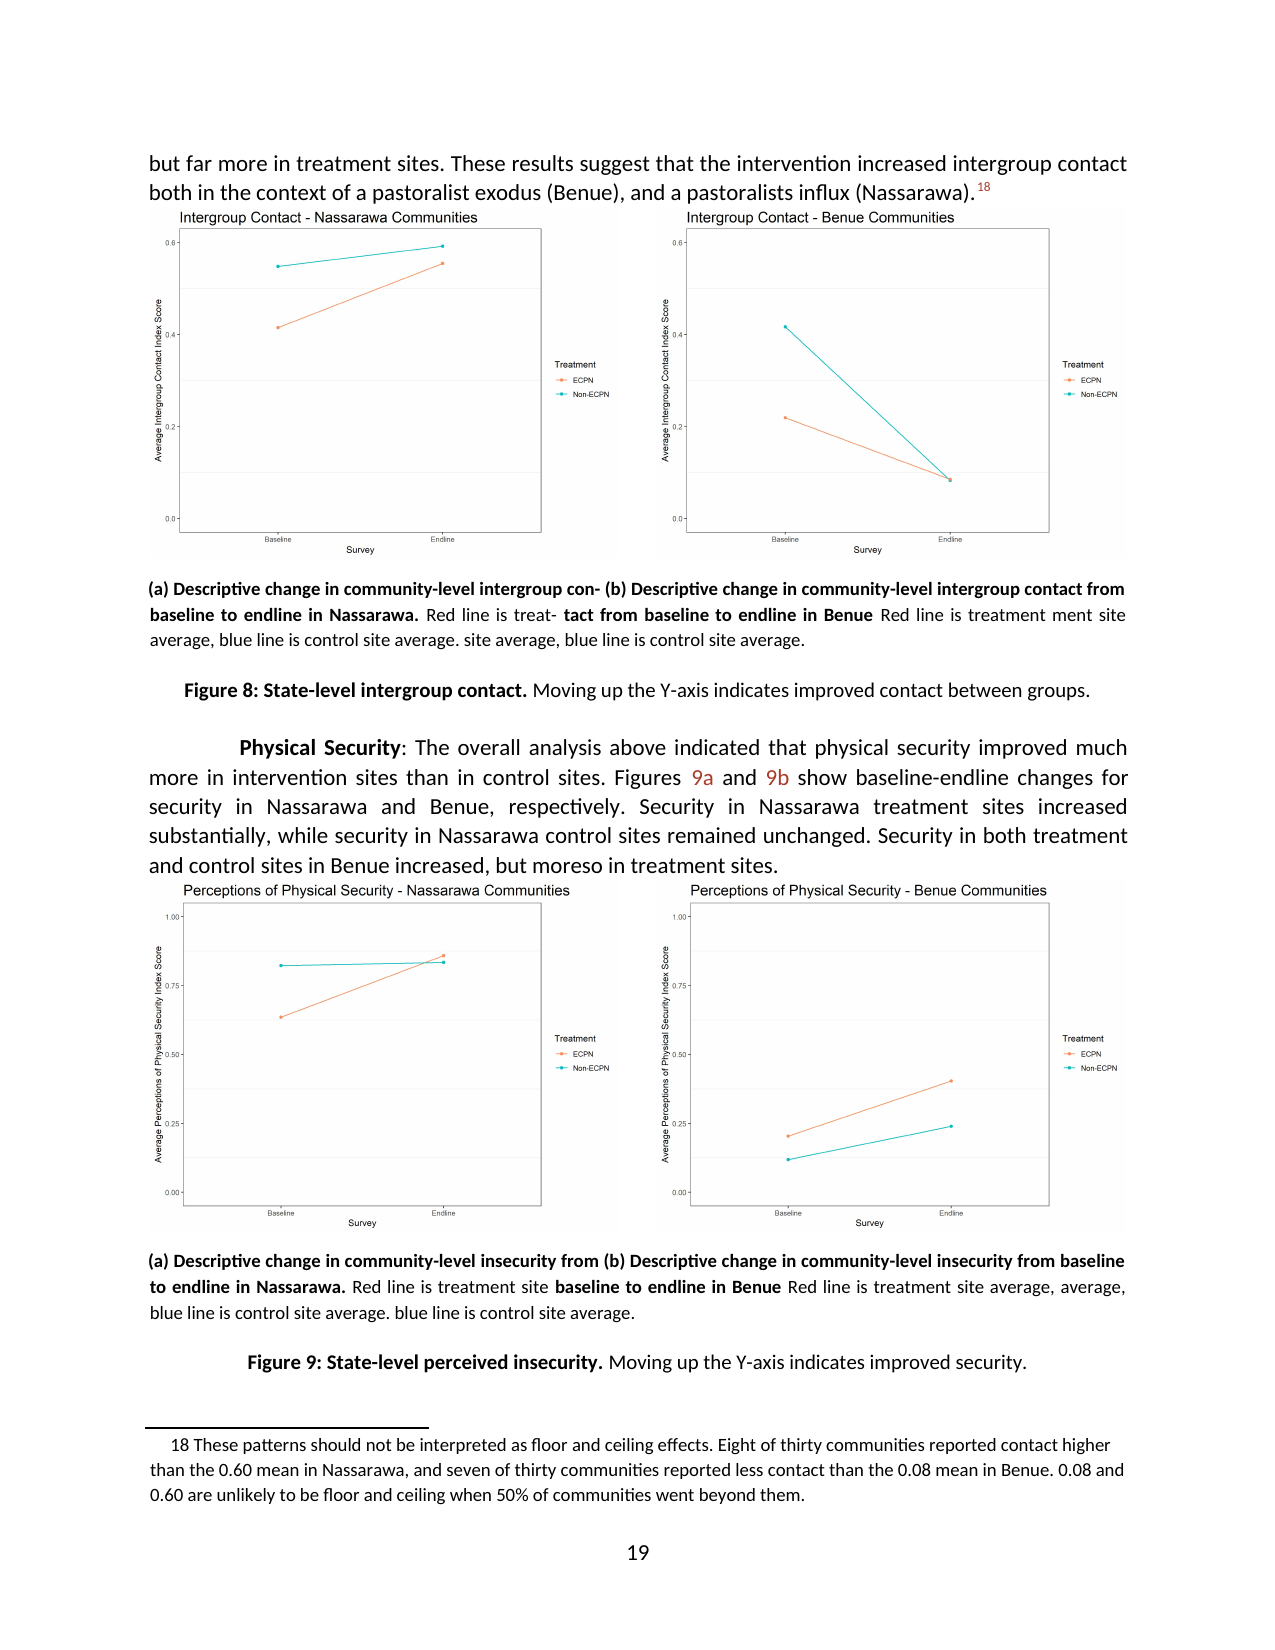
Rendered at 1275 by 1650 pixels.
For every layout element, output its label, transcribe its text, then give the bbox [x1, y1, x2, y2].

text Figure 8: State-level intergroup contact. Moving up the Y-axis indicates improved contact between groups. [145, 677, 1129, 702]
text Figure 9: State-level perceived insecurity. Moving up the Y-axis indicates improved security. [145, 1349, 1129, 1375]
picture [150, 880, 618, 1232]
text Physical Security: The overall analysis above indicated that physical security improved much more in intervention sites than in control sites. Figures 9a and 9b show baseline-endline changes for security in Nassarawa and Benue, respectively. Security in Nassarawa treatment sites increased substantially, while security in Nassarawa control sites remained unchanged. Security in both treatment and control sites in Benue increased, but moreso in treatment sites. [148, 733, 1129, 879]
picture [657, 880, 1126, 1232]
text (a) Descriptive change in community-level insecurity from (b) Descriptive change in community-level insecurity from baseline to endline in Nassarawa. Red line is treatment site baseline to endline in Benue Red line is treatment site average, average, blue line is control site average. blue line is control site average. [148, 1249, 1127, 1324]
picture [657, 207, 1126, 559]
picture [150, 207, 618, 559]
text (a) Descriptive change in community-level intergroup con- (b) Descriptive change in community-level intergroup contact from baseline to endline in Nassarawa. Red line is treat- tact from baseline to endline in Benue Red line is treatment ment site average, blue line is control site average. site average, blue line is control site average. [148, 577, 1127, 651]
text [148, 149, 1129, 206]
